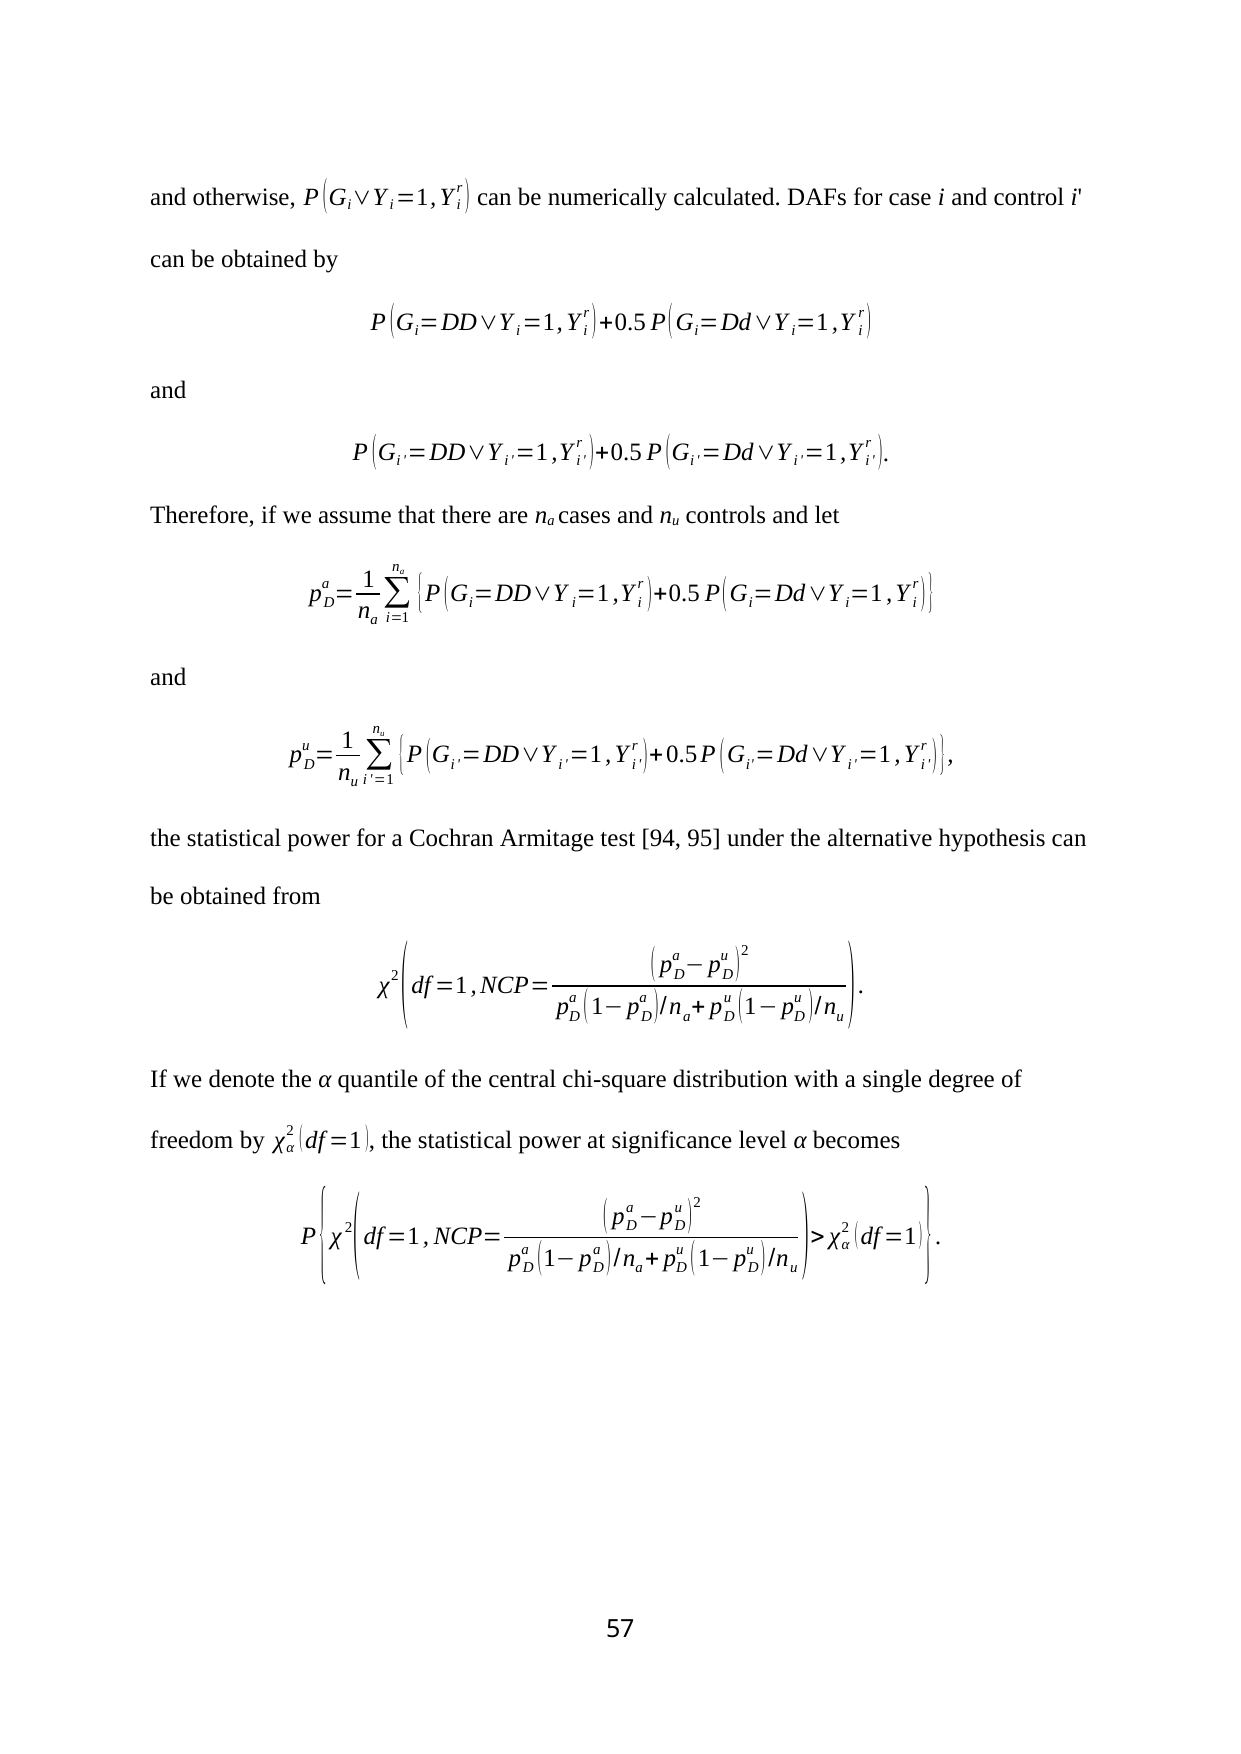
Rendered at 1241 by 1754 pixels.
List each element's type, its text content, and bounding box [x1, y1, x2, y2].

text If we denote the α quantile of the central chi-square distribution with a single degree of freedom by , the statistical power at significance level α becomes [150, 1064, 1090, 1157]
text and [150, 662, 1090, 690]
text the statistical power for a Cochran Armitage test [94, 95] under the alternative hypothesis can be obtained from [150, 823, 1090, 910]
text . [150, 432, 1090, 471]
text Therefore, if we assume that there are na cases and nu controls and let [150, 500, 1090, 528]
text and otherwise, can be numerically calculated. DAFs for case i and control i' can be obtained by [150, 177, 1090, 273]
text and [150, 375, 1090, 403]
